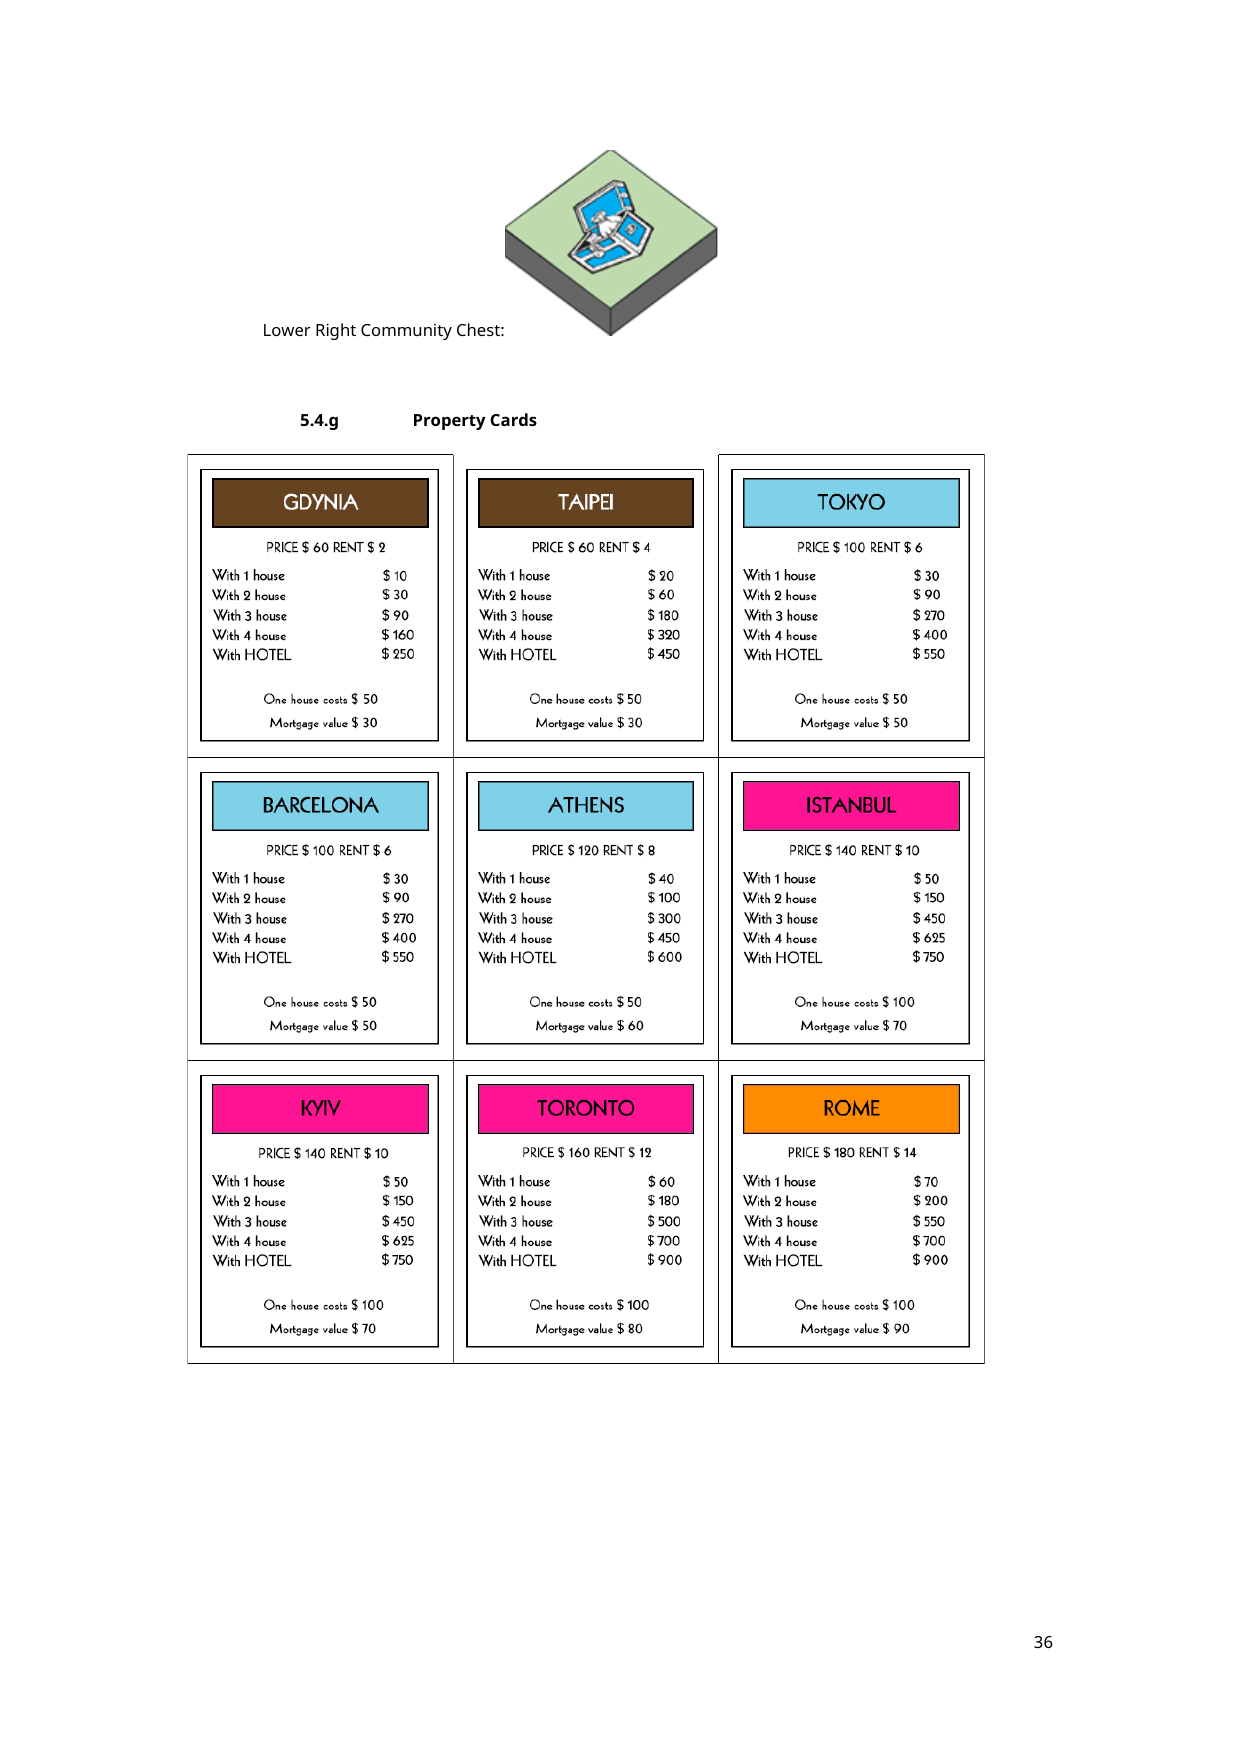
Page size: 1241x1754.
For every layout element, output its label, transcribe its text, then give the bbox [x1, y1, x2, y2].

list Property Cards [300, 409, 1053, 432]
text Lower Right Community Chest: [187, 150, 1053, 341]
picture [187, 454, 985, 1364]
picture [505, 150, 718, 336]
